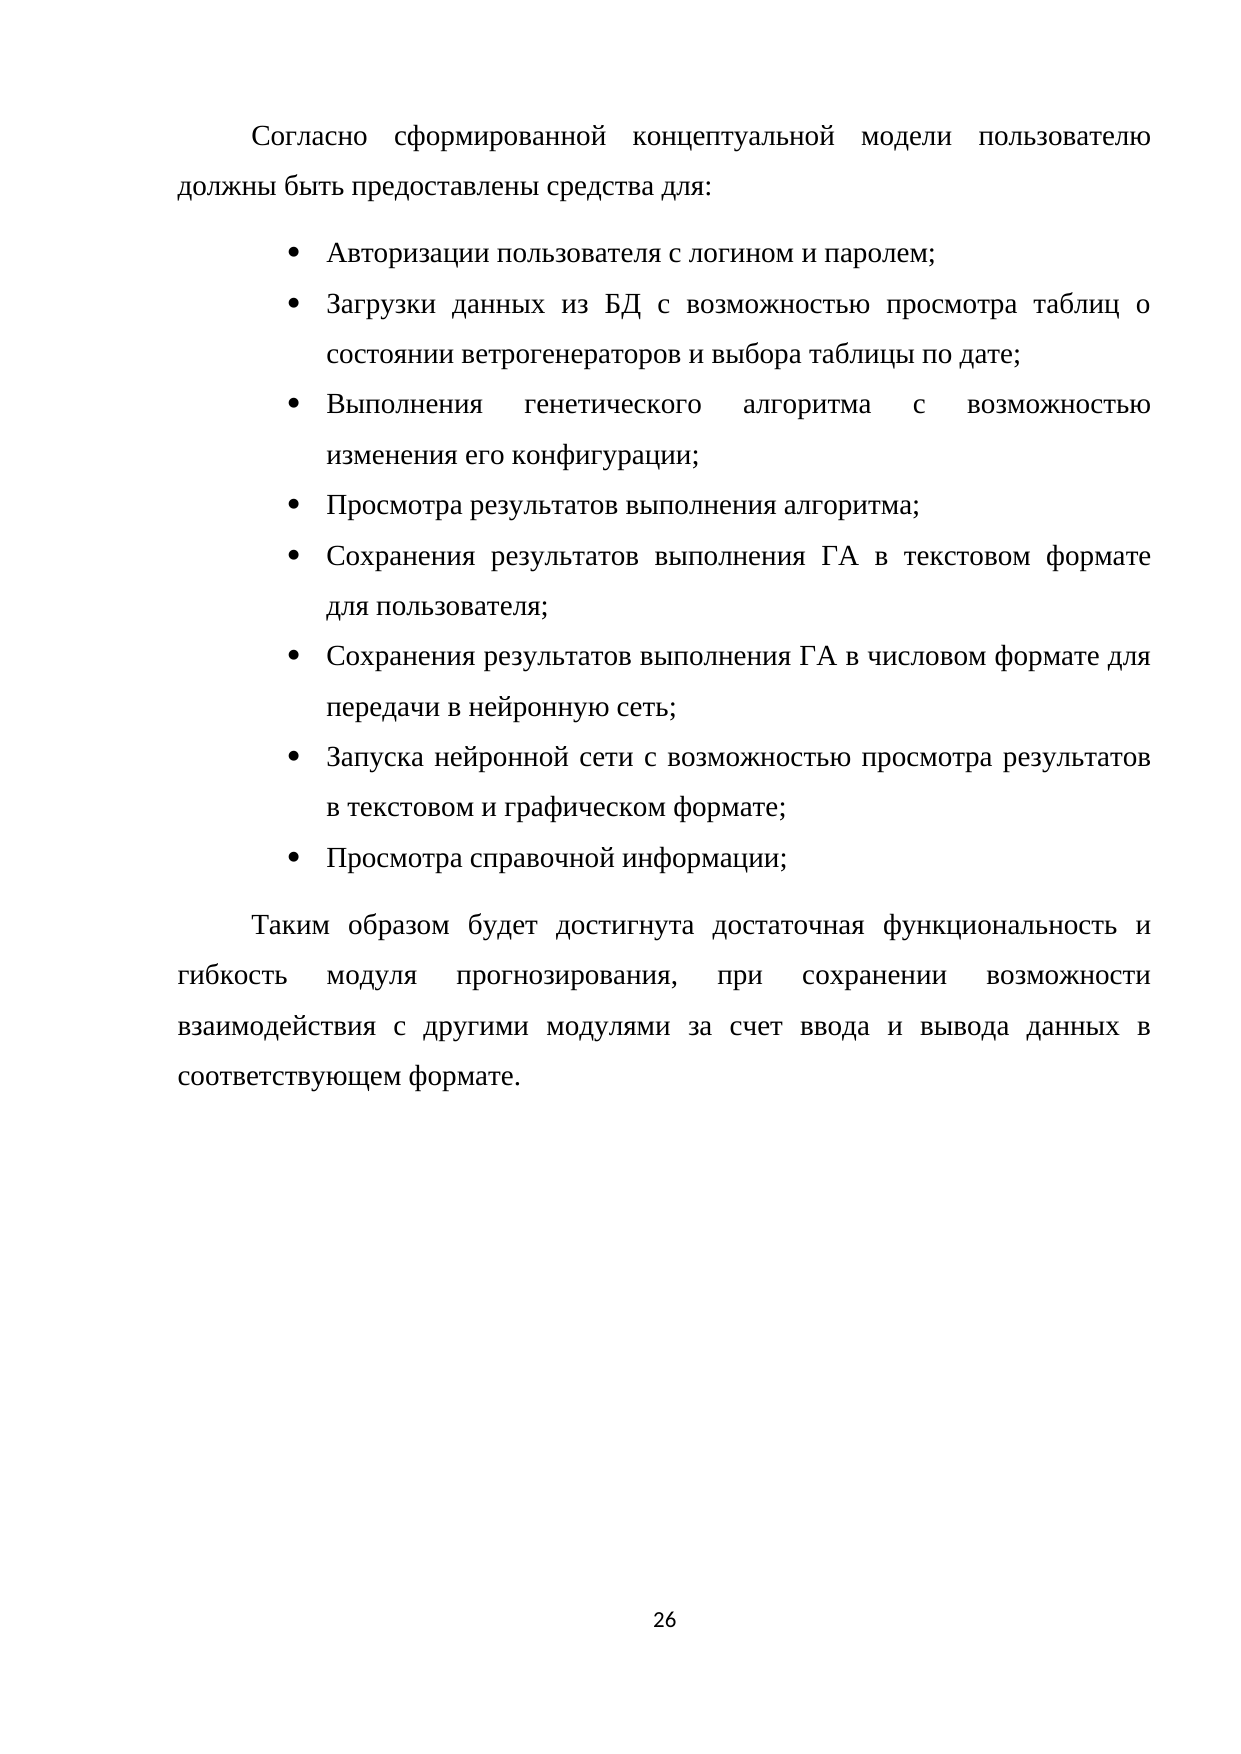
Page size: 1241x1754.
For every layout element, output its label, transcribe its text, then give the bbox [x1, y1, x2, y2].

text Таким образом будет достигнута достаточная функциональность и гибкость модуля прогнозирования, при сохранении возможности взаимодействия с другими модулями за счет ввода и вывода данных в соответствующем формате. [177, 907, 1152, 1091]
list Авторизации пользователя с логином и паролем; [288, 235, 1152, 269]
list Просмотра результатов выполнения алгоритма; [288, 487, 1152, 521]
list Запуска нейронной сети с возможностью просмотра результатов в текстовом и графическом формате; [288, 739, 1152, 823]
text Согласно сформированной концептуальной модели пользователю должны быть предоставлены средства для: [177, 118, 1152, 202]
list Загрузки данных из БД с возможностью просмотра таблиц о состоянии ветрогенераторов и выбора таблицы по дате; [288, 286, 1152, 370]
list Просмотра справочной информации; [288, 840, 1152, 873]
list Сохранения результатов выполнения ГА в текстовом формате для пользователя; [288, 538, 1152, 622]
list Выполнения генетического алгоритма с возможностью изменения его конфигурации; [288, 387, 1152, 471]
list Сохранения результатов выполнения ГА в числовом формате для передачи в нейронную сеть; [288, 638, 1152, 722]
